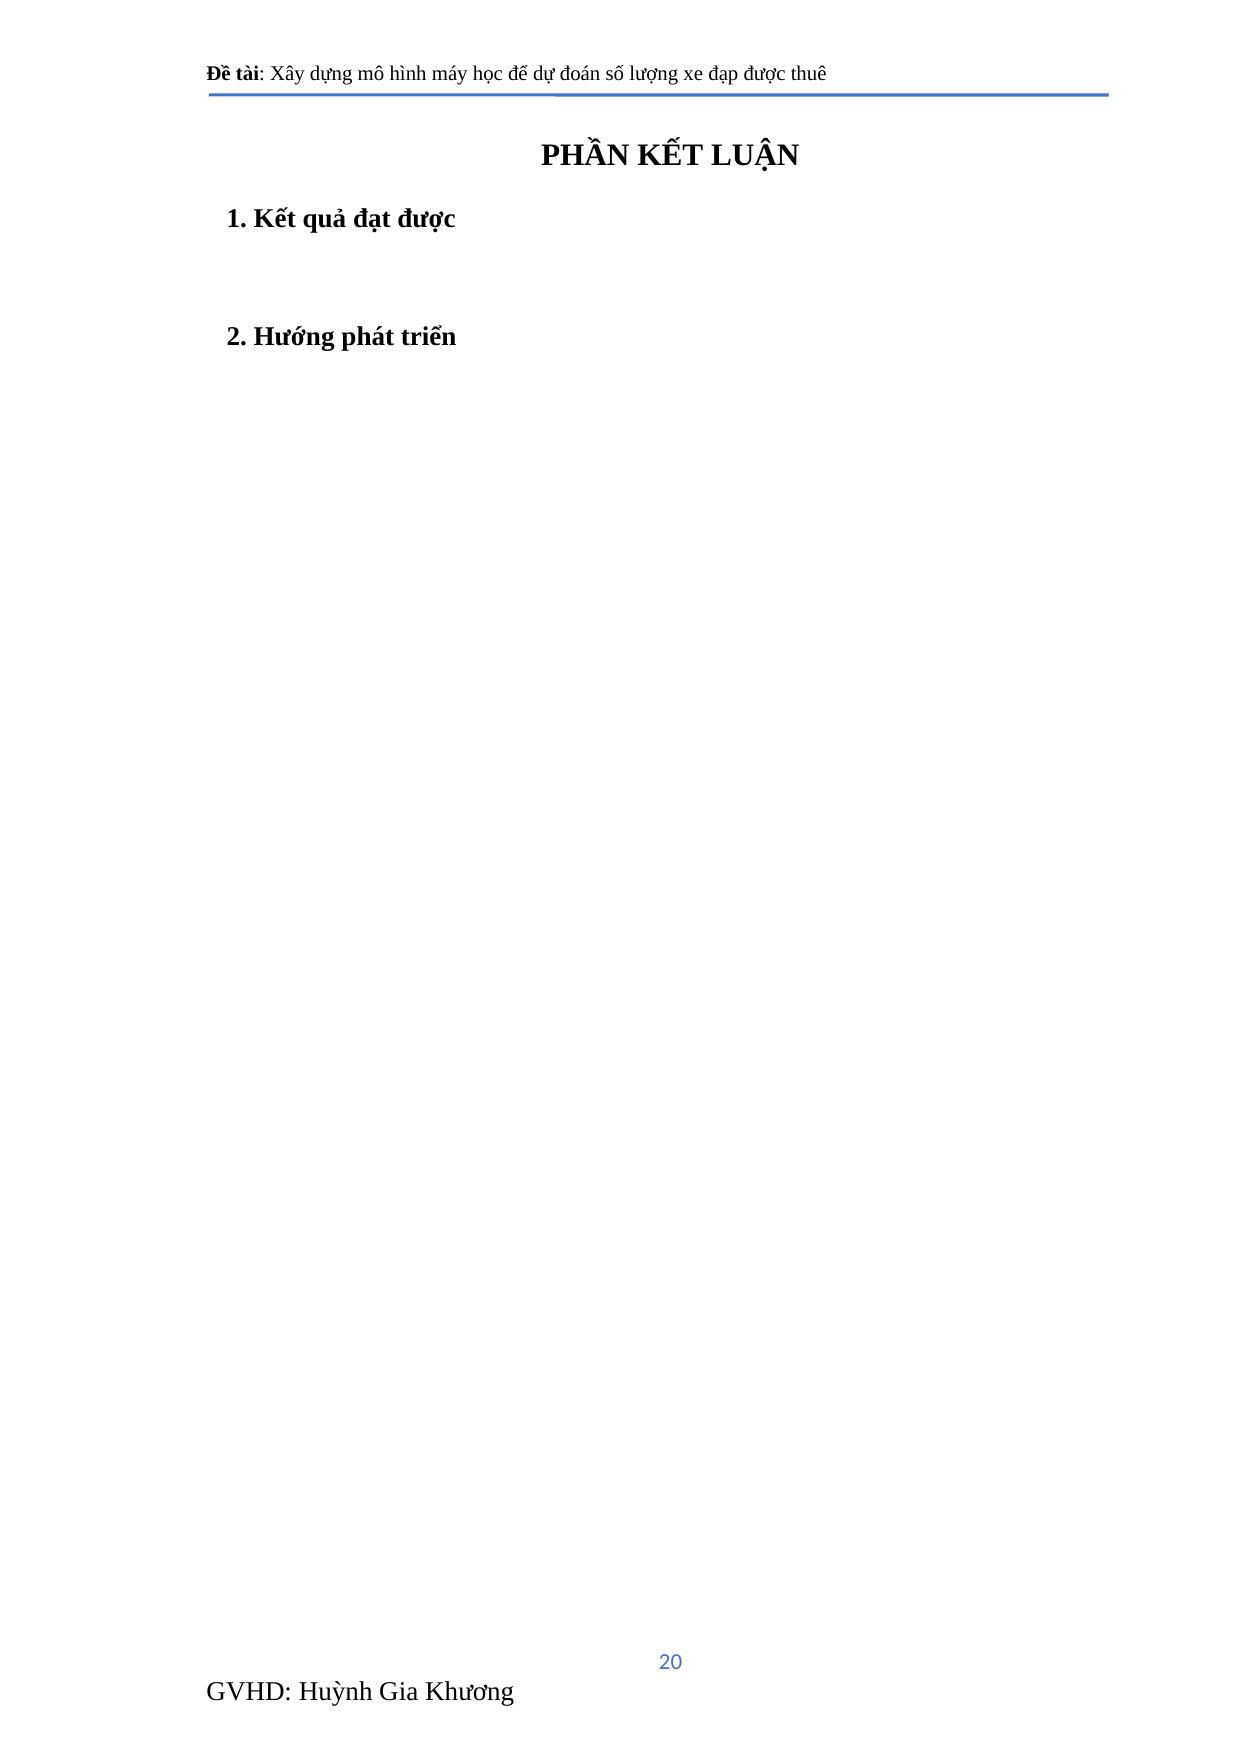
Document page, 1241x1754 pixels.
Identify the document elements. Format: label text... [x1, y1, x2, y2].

subtitle PHẦN KẾT LUẬN [206, 136, 1134, 172]
subtitle 2. Hướng phát triển [206, 321, 1134, 352]
subtitle 1. Kết quả đạt được [206, 202, 1134, 233]
